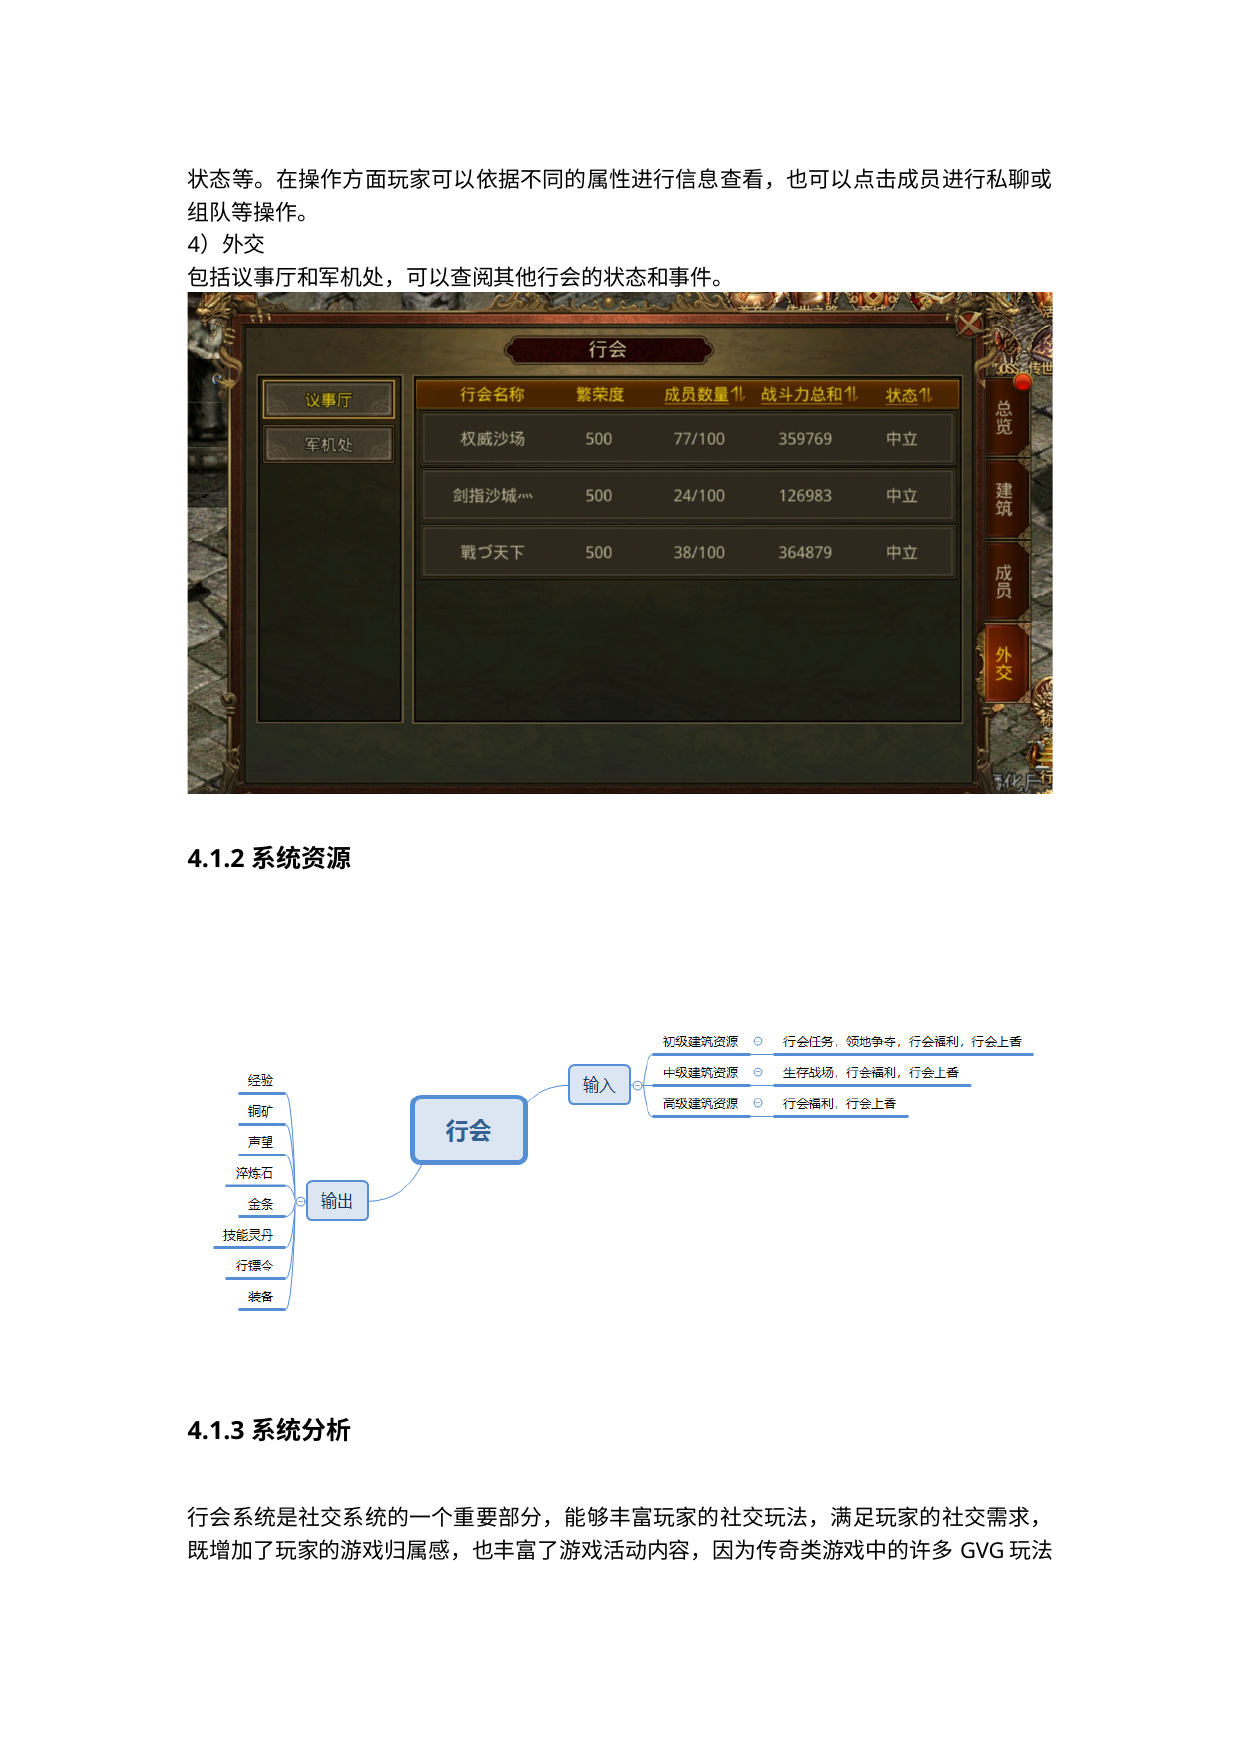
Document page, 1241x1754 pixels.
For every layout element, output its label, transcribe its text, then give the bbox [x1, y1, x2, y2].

picture [187, 928, 1053, 1355]
picture [187, 292, 1053, 794]
text 包括议事厅和军机处，可以查阅其他行会的状态和事件。 [187, 259, 1053, 292]
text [187, 162, 1053, 227]
text 4）外交 [187, 227, 1053, 259]
subtitle 4.1.3 系统分析 [187, 1396, 1053, 1461]
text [187, 1500, 1053, 1565]
subtitle 4.1.2 系统资源 [187, 824, 1053, 889]
